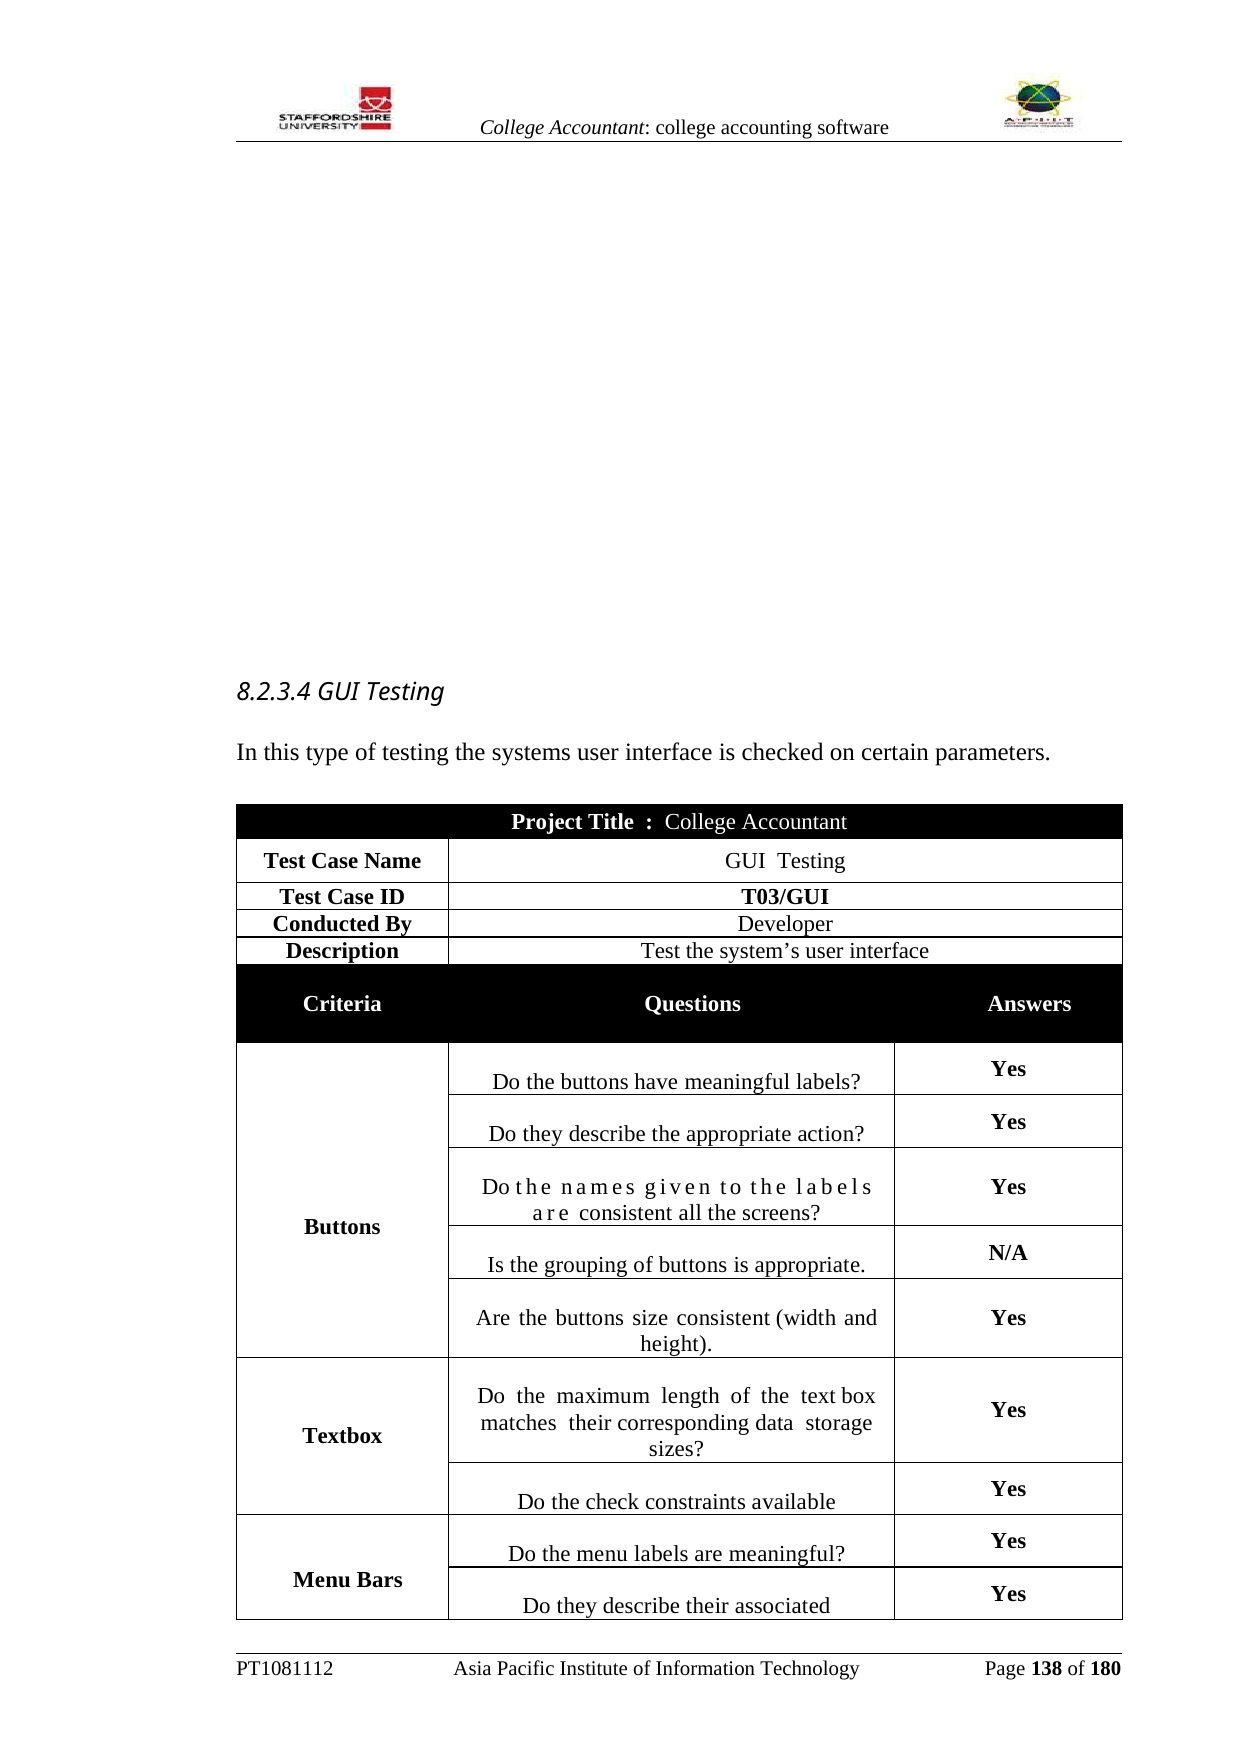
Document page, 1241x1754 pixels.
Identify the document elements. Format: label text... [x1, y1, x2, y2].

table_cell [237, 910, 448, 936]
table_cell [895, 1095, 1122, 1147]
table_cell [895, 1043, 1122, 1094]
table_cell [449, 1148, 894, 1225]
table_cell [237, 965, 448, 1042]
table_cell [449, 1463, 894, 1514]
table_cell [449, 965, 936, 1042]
subtitle 8.2.3.4 GUI Testing [236, 673, 1122, 707]
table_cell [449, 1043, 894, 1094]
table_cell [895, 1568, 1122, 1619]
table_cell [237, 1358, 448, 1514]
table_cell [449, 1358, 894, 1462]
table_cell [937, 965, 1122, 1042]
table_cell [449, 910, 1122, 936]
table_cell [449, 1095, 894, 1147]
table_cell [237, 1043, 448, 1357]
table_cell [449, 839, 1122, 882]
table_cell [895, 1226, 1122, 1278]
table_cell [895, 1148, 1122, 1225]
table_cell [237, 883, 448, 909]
picture [275, 84, 397, 135]
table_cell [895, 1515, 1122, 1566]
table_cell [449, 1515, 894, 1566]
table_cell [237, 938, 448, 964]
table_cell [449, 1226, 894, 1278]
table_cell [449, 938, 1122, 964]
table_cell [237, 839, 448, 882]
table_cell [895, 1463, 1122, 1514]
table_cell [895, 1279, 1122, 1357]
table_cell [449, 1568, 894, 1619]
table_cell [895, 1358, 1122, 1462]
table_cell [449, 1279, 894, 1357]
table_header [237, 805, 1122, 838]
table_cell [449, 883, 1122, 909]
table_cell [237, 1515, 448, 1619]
text In this type of testing the systems user interface is checked on certain parameters. [236, 737, 1122, 766]
picture [993, 73, 1083, 135]
